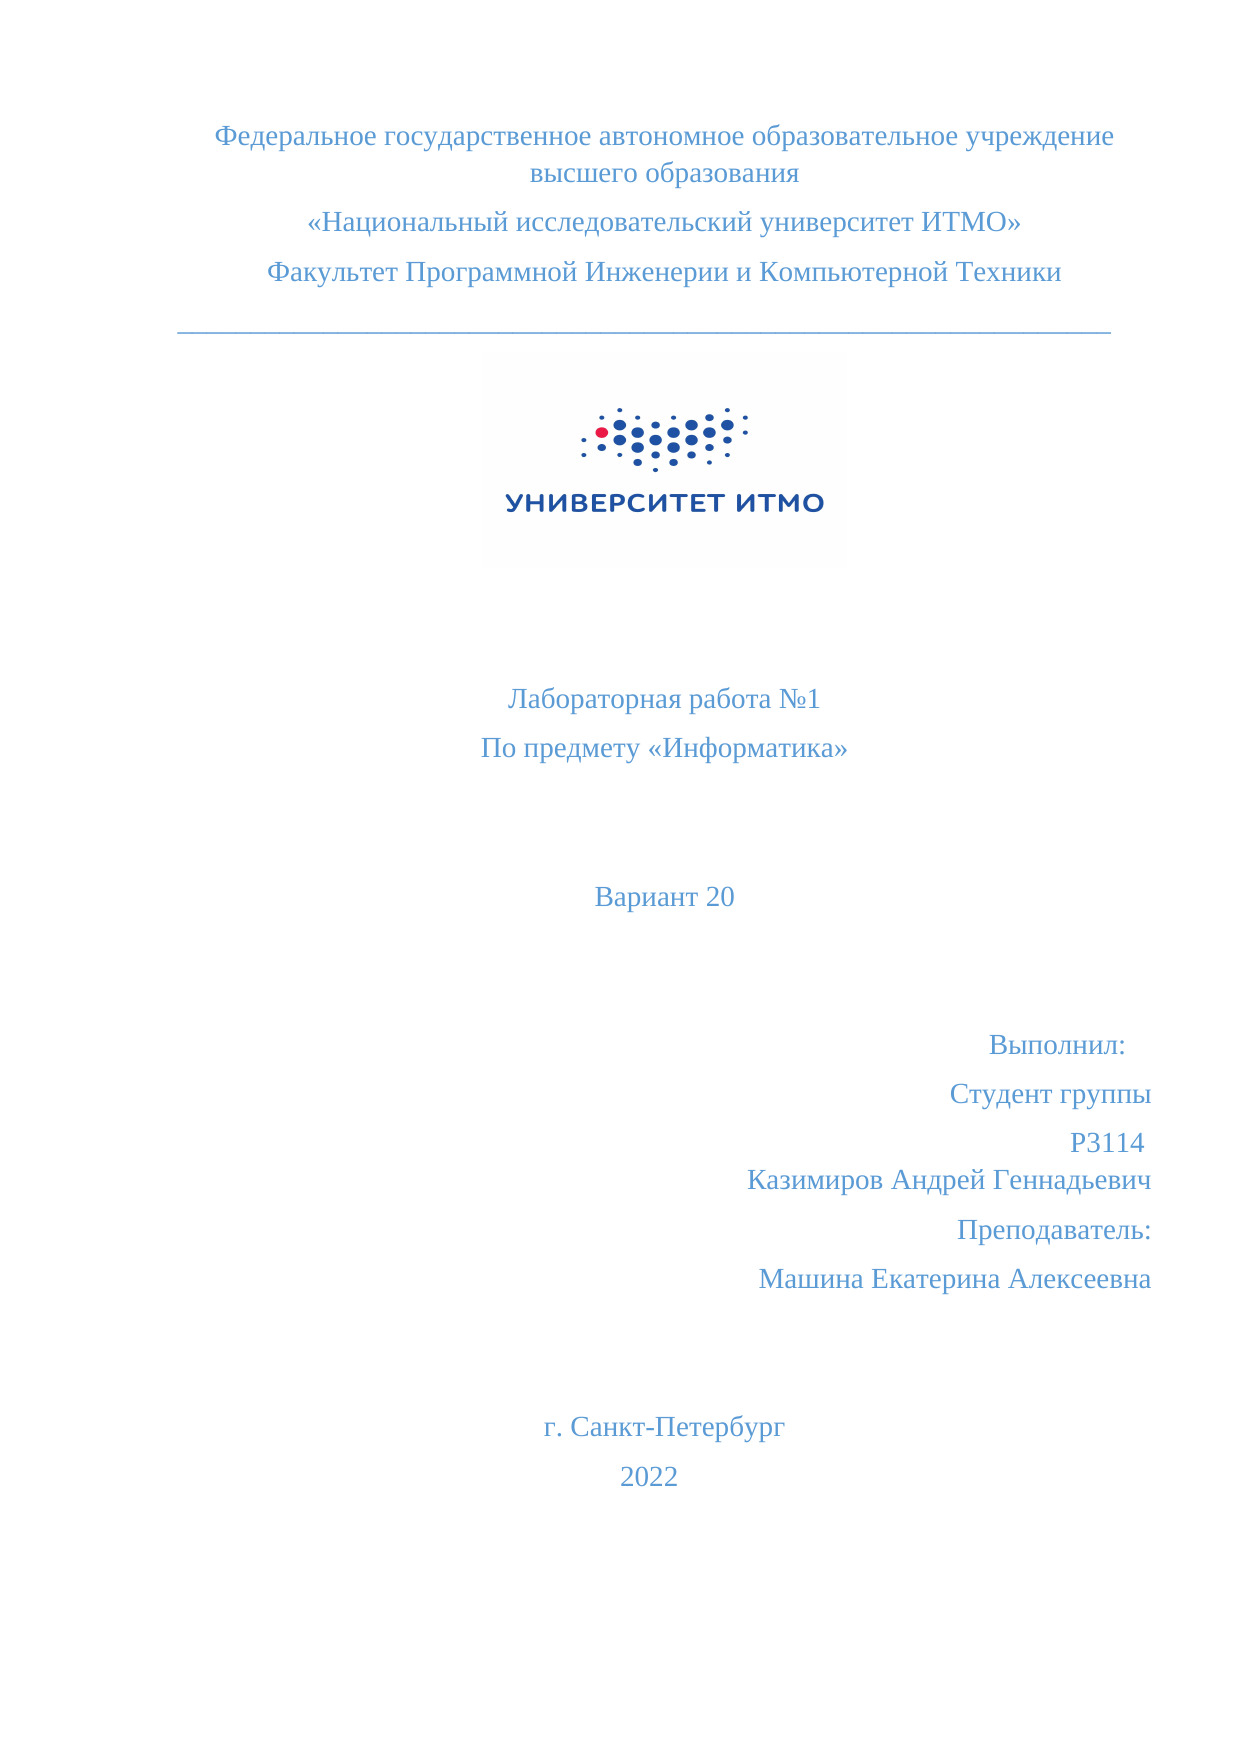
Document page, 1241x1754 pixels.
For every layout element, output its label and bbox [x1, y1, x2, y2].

picture [481, 352, 848, 568]
